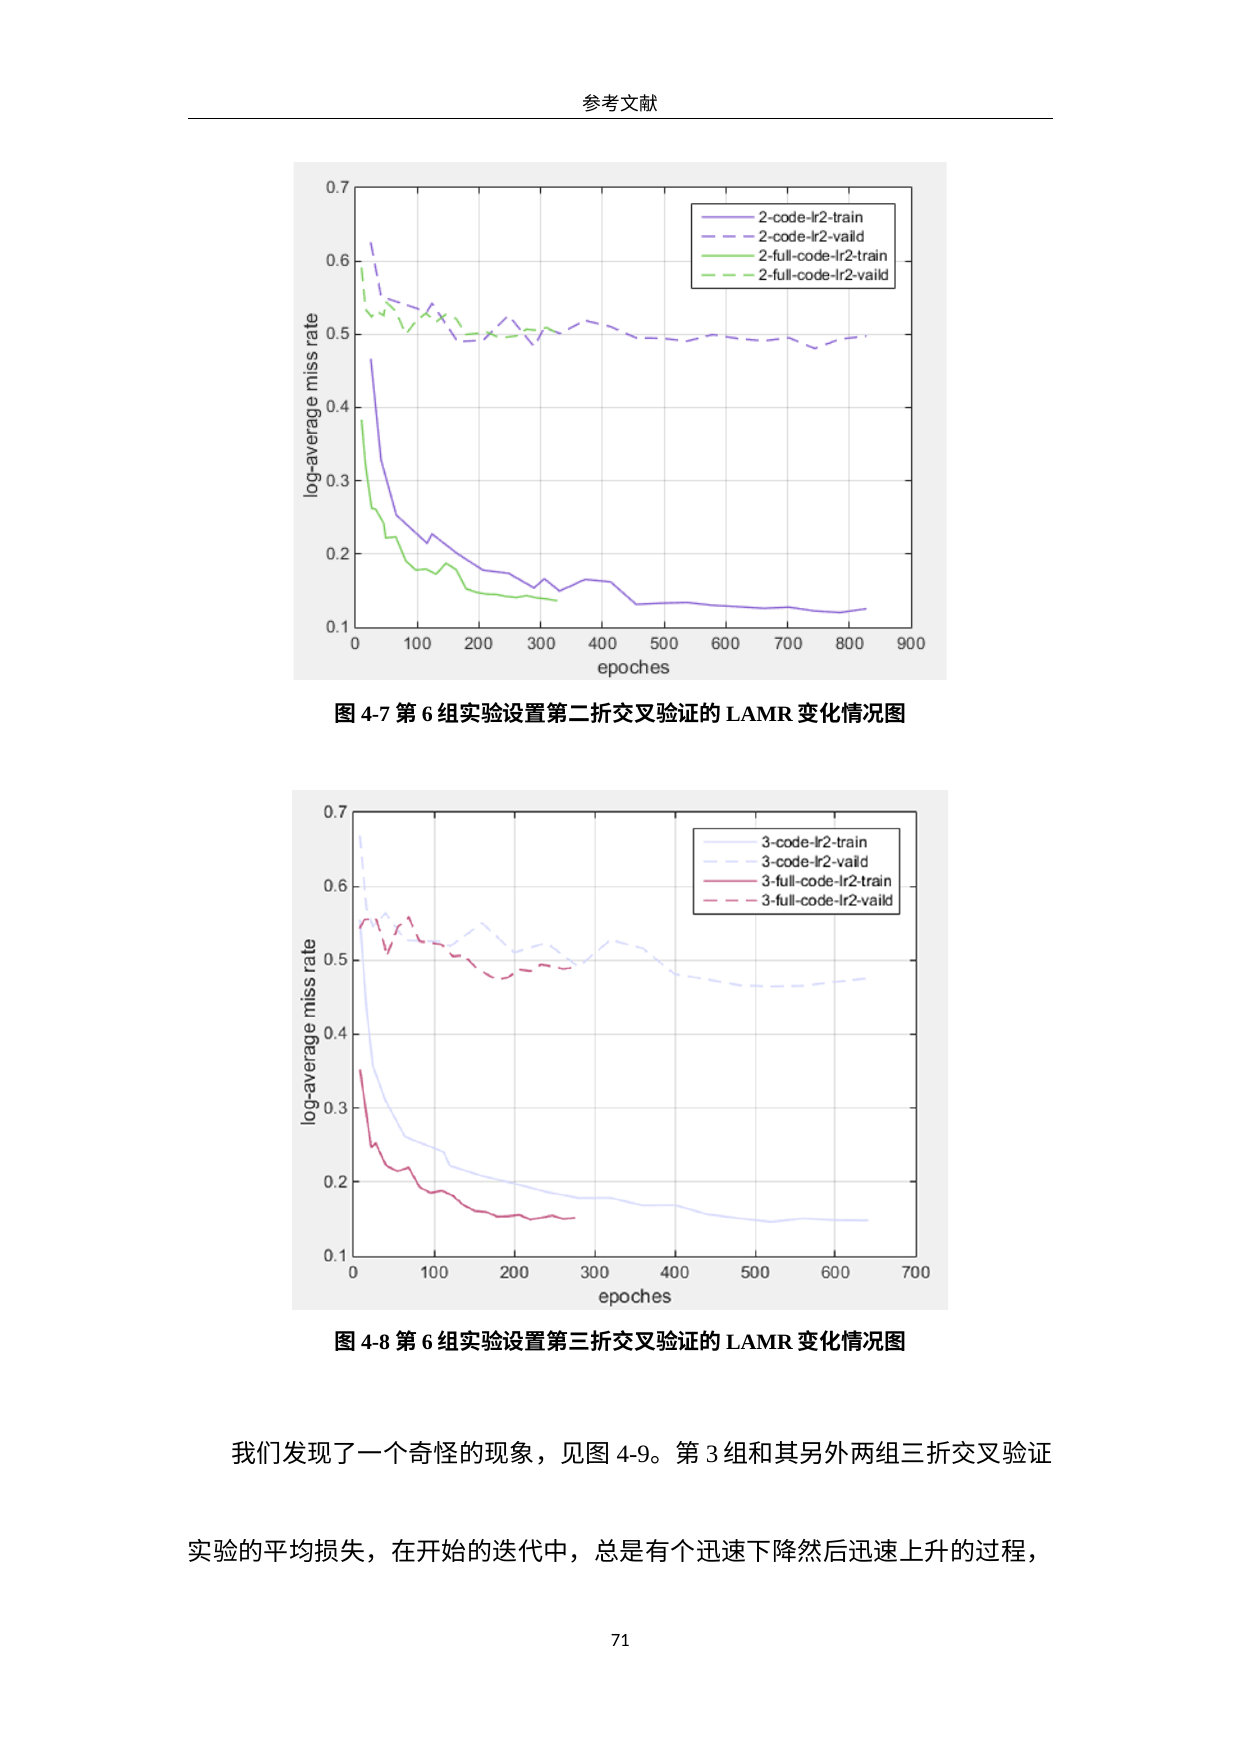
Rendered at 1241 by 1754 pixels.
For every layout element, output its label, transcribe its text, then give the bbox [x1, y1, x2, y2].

text 图 4-8 第6组实验设置第三折交叉验证的LAMR变化情况图 [187, 1324, 1053, 1356]
picture [292, 790, 949, 1310]
picture [293, 162, 947, 680]
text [187, 1419, 1053, 1582]
text 图 4-7 第6组实验设置第二折交叉验证的LAMR变化情况图 [187, 695, 1053, 728]
